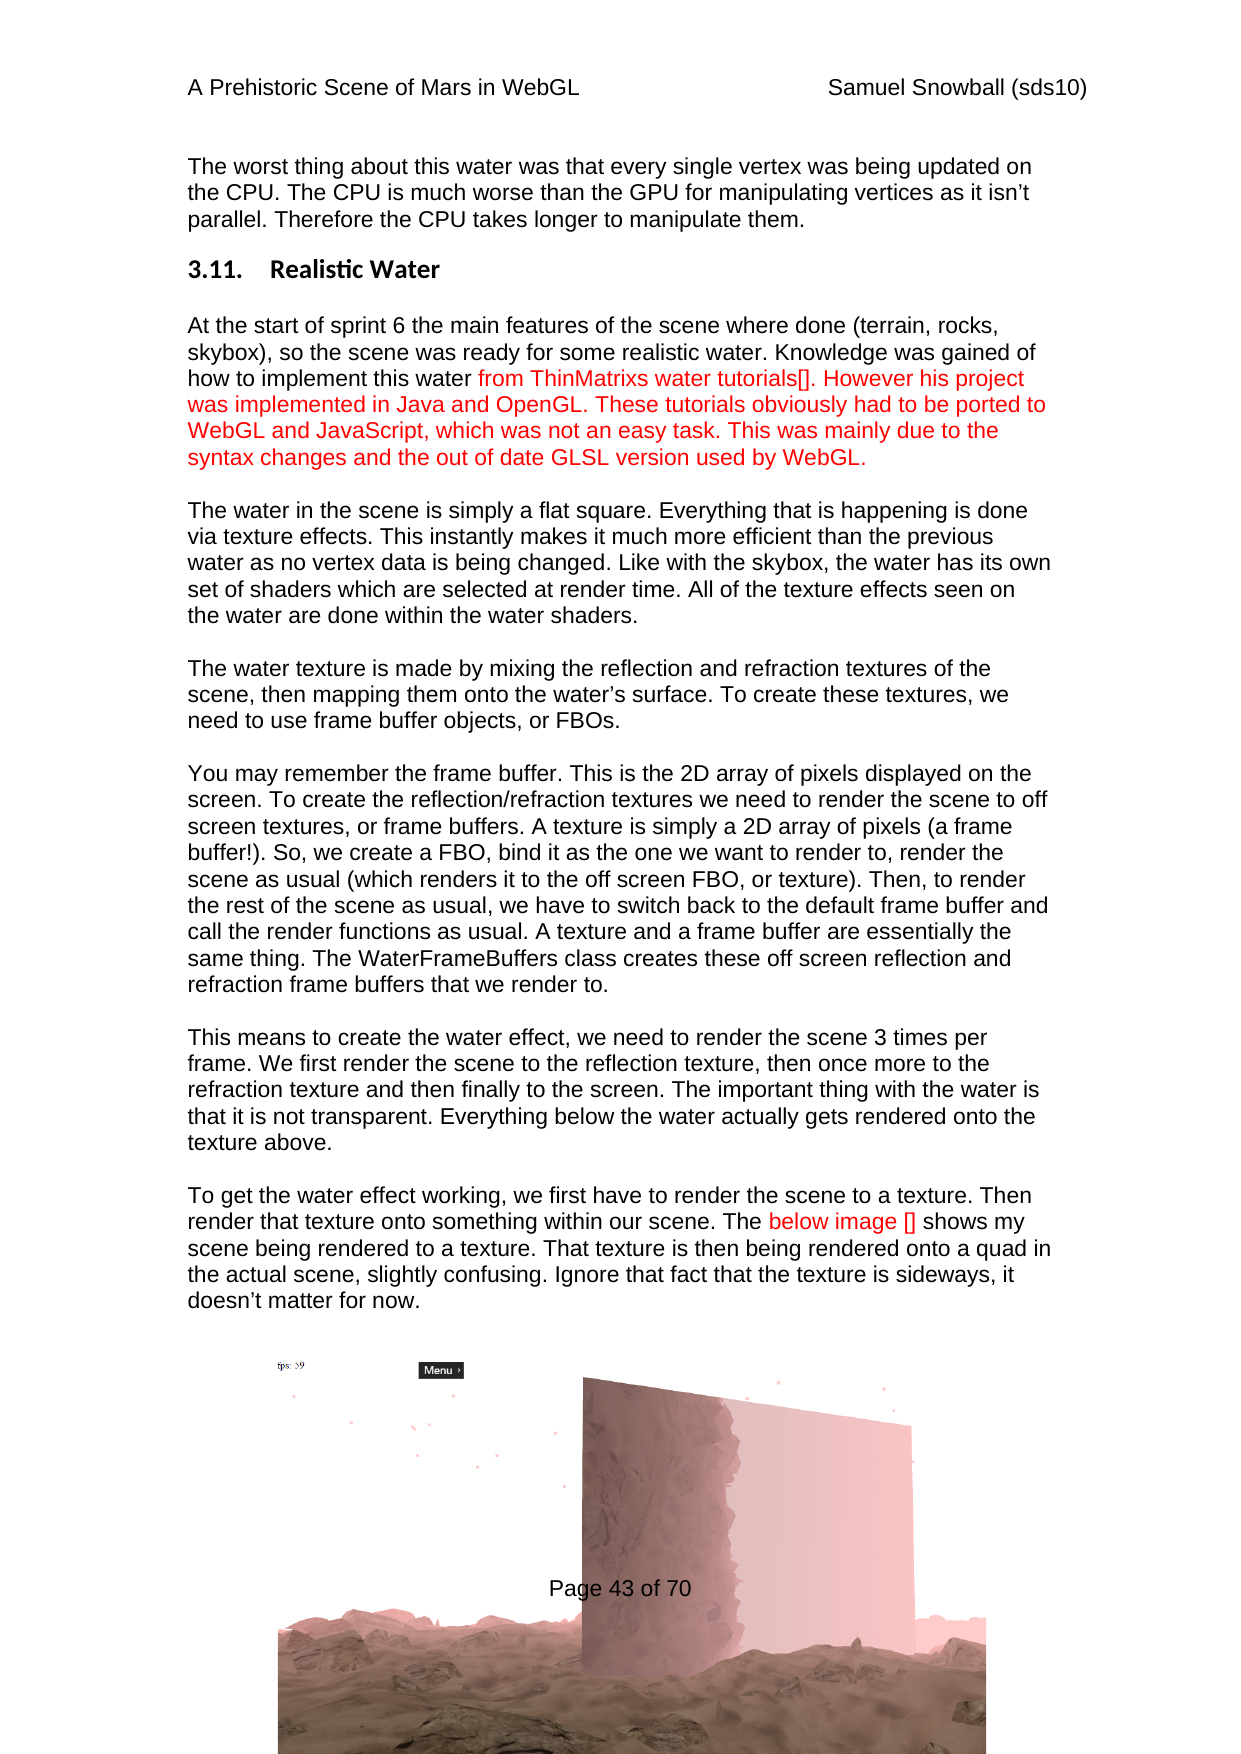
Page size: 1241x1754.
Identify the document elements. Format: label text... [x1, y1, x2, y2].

text This means to create the water effect, we need to render the scene 3 times per frame. We first render the scene to the reflection texture, then once more to the refraction texture and then finally to the screen. The important thing with the water is that it is not transparent. Everything below the water actually gets rendered onto the texture above. [187, 1024, 1053, 1155]
text The water in the scene is simply a flat square. Everything that is happening is done via texture effects. This instantly makes it much more efficient than the previous water as no vertex data is being changed. Like with the skybox, the water has its own set of shaders which are selected at render time. All of the texture effects seen on the water are done within the water shaders. [187, 497, 1053, 628]
text To get the water effect working, we first have to render the scene to a texture. Then render that texture onto something within our scene. The below image [] shows my scene being rendered to a texture. That texture is then being rendered onto a quad in the actual scene, slightly confusing. Ignore that fact that the texture is sideways, it doesn’t matter for now. [187, 1182, 1053, 1313]
text You may remember the frame buffer. This is the 2D array of pixels displayed on the screen. To create the reflection/refraction textures we need to render the scene to off screen textures, or frame buffers. A texture is simply a 2D array of pixels (a frame buffer!). So, we create a FBO, bind it as the one we want to render to, render the scene as usual (which renders it to the off screen FBO, or texture). Then, to render the rest of the scene as usual, we have to switch back to the default frame buffer and call the render functions as usual. A texture and a frame buffer are essentially the same thing. The WaterFrameBuffers class creates these off screen reflection and refraction frame buffers that we render to. [187, 760, 1053, 997]
text The water texture is made by mixing the reflection and refraction textures of the scene, then mapping them onto the water’s surface. To create these textures, we need to use frame buffer objects, or FBOs. [187, 655, 1053, 734]
picture [277, 1362, 987, 1754]
text The worst thing about this water was that every single vertex was being updated on the CPU. The CPU is much worse than the GPU for manipulating vertices as it isn’t parallel. Therefore the CPU takes longer to manipulate them. [187, 153, 1053, 232]
subtitle Realistic Water [187, 253, 1053, 286]
text At the start of sprint 6 the main features of the scene where done (terrain, rocks, skybox), so the scene was ready for some realistic water. Knowledge was gained of how to implement this water from ThinMatrixs water tutorials[]. However his project was implemented in Java and OpenGL. These tutorials obviously had to be ported to WebGL and JavaScript, which was not an easy task. This was mainly due to the syntax changes and the out of date GLSL version used by WebGL. [187, 312, 1053, 470]
